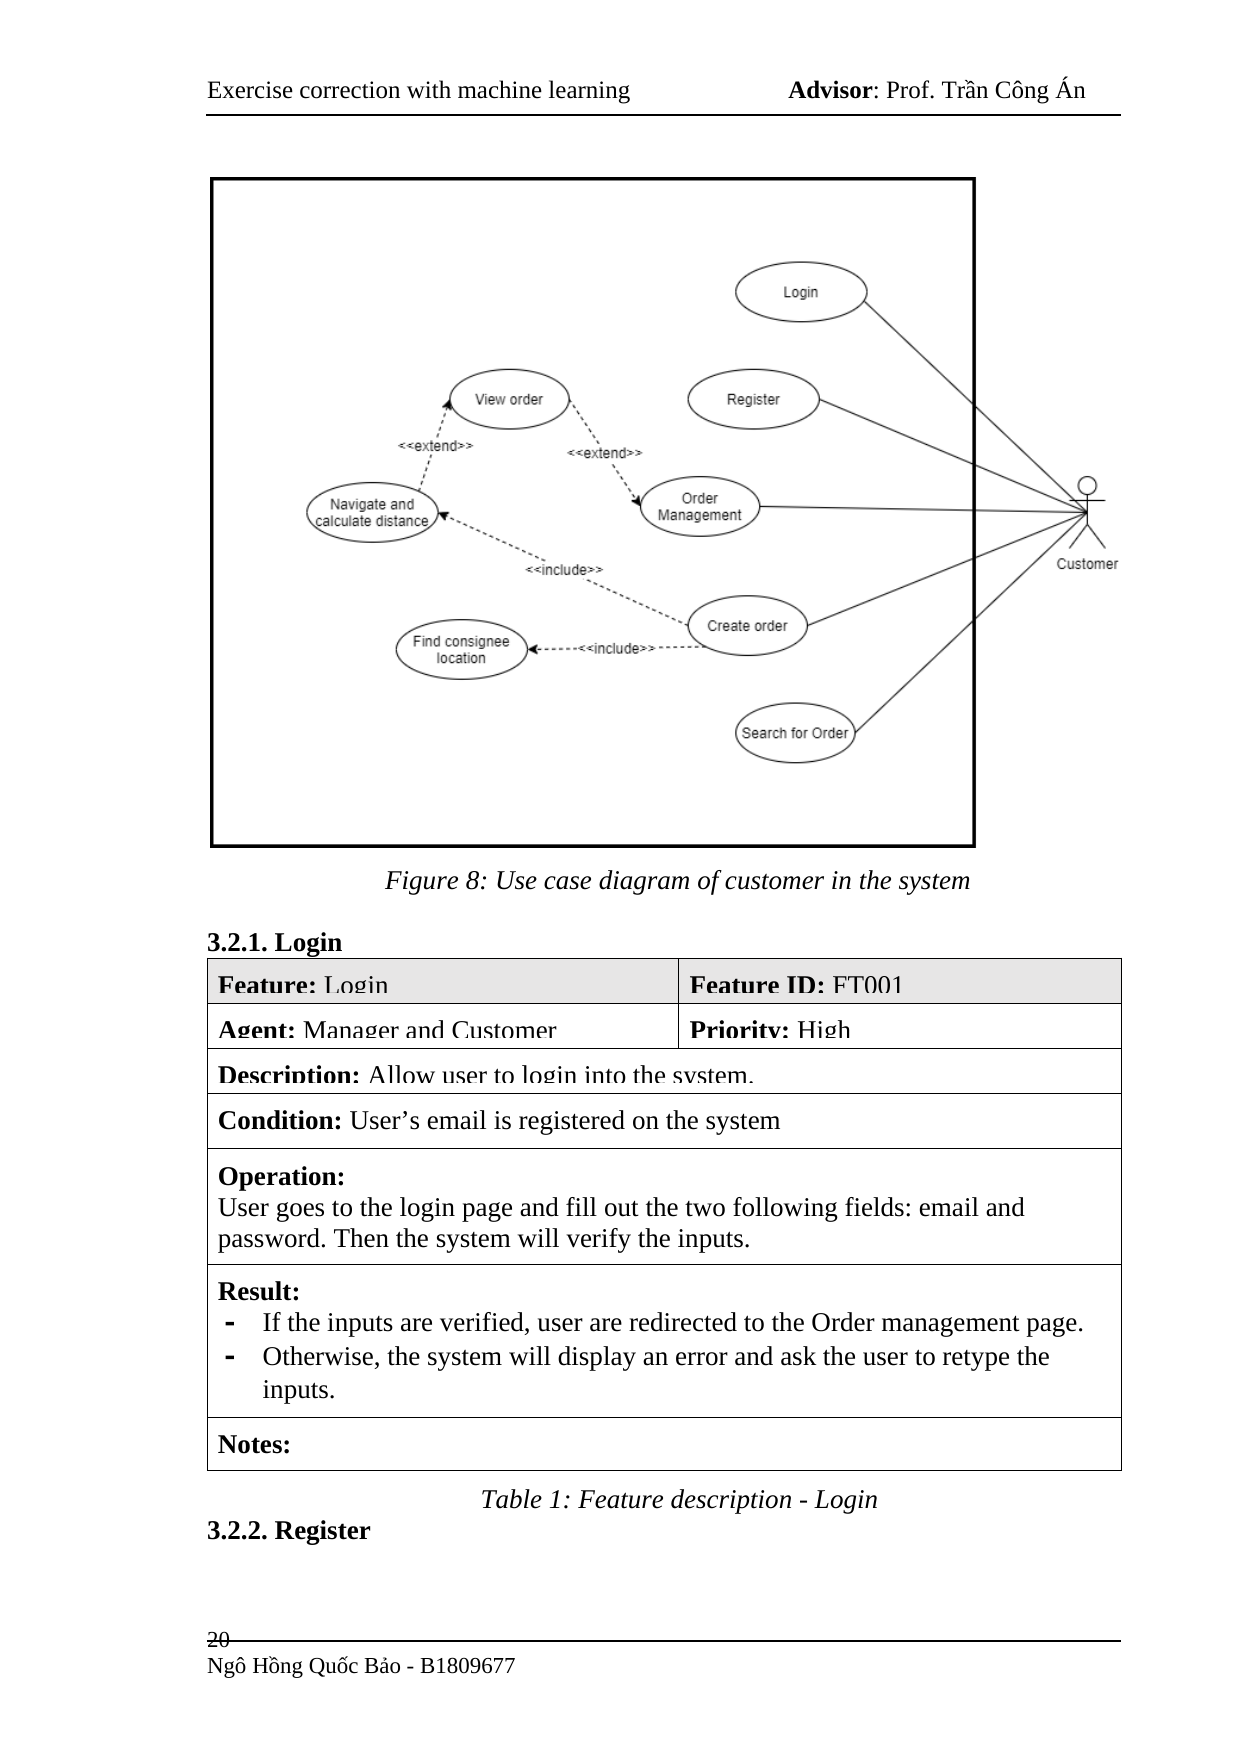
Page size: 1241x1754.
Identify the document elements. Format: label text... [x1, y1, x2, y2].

text 3.2.1. Login [207, 926, 1122, 958]
table_cell Operation: User goes to the login page and fill out the two following fields: email and password. Then the system will verify the inputs. [208, 1149, 1121, 1263]
table_cell Result: If the inputs are verified, user are redirected to the Order management page. Otherwise, the system will display an error and ask the user to retype the inputs. [208, 1265, 1121, 1417]
table_header Feature: Login [208, 959, 678, 1003]
text Table 1: Feature description - Login [207, 1483, 1122, 1514]
table_cell Agent: Manager and Customer [208, 1004, 678, 1048]
table_cell Description: Allow user to login into the system. [208, 1049, 1121, 1093]
table_cell Condition: User’s email is registered on the system [208, 1094, 1121, 1148]
table_header Feature ID: FT001 [679, 959, 1121, 1003]
table_cell Priority: High [679, 1004, 1121, 1048]
text 3.2.2. Register [207, 1514, 1122, 1545]
picture [210, 177, 1119, 848]
table_cell Notes: [208, 1418, 1121, 1470]
